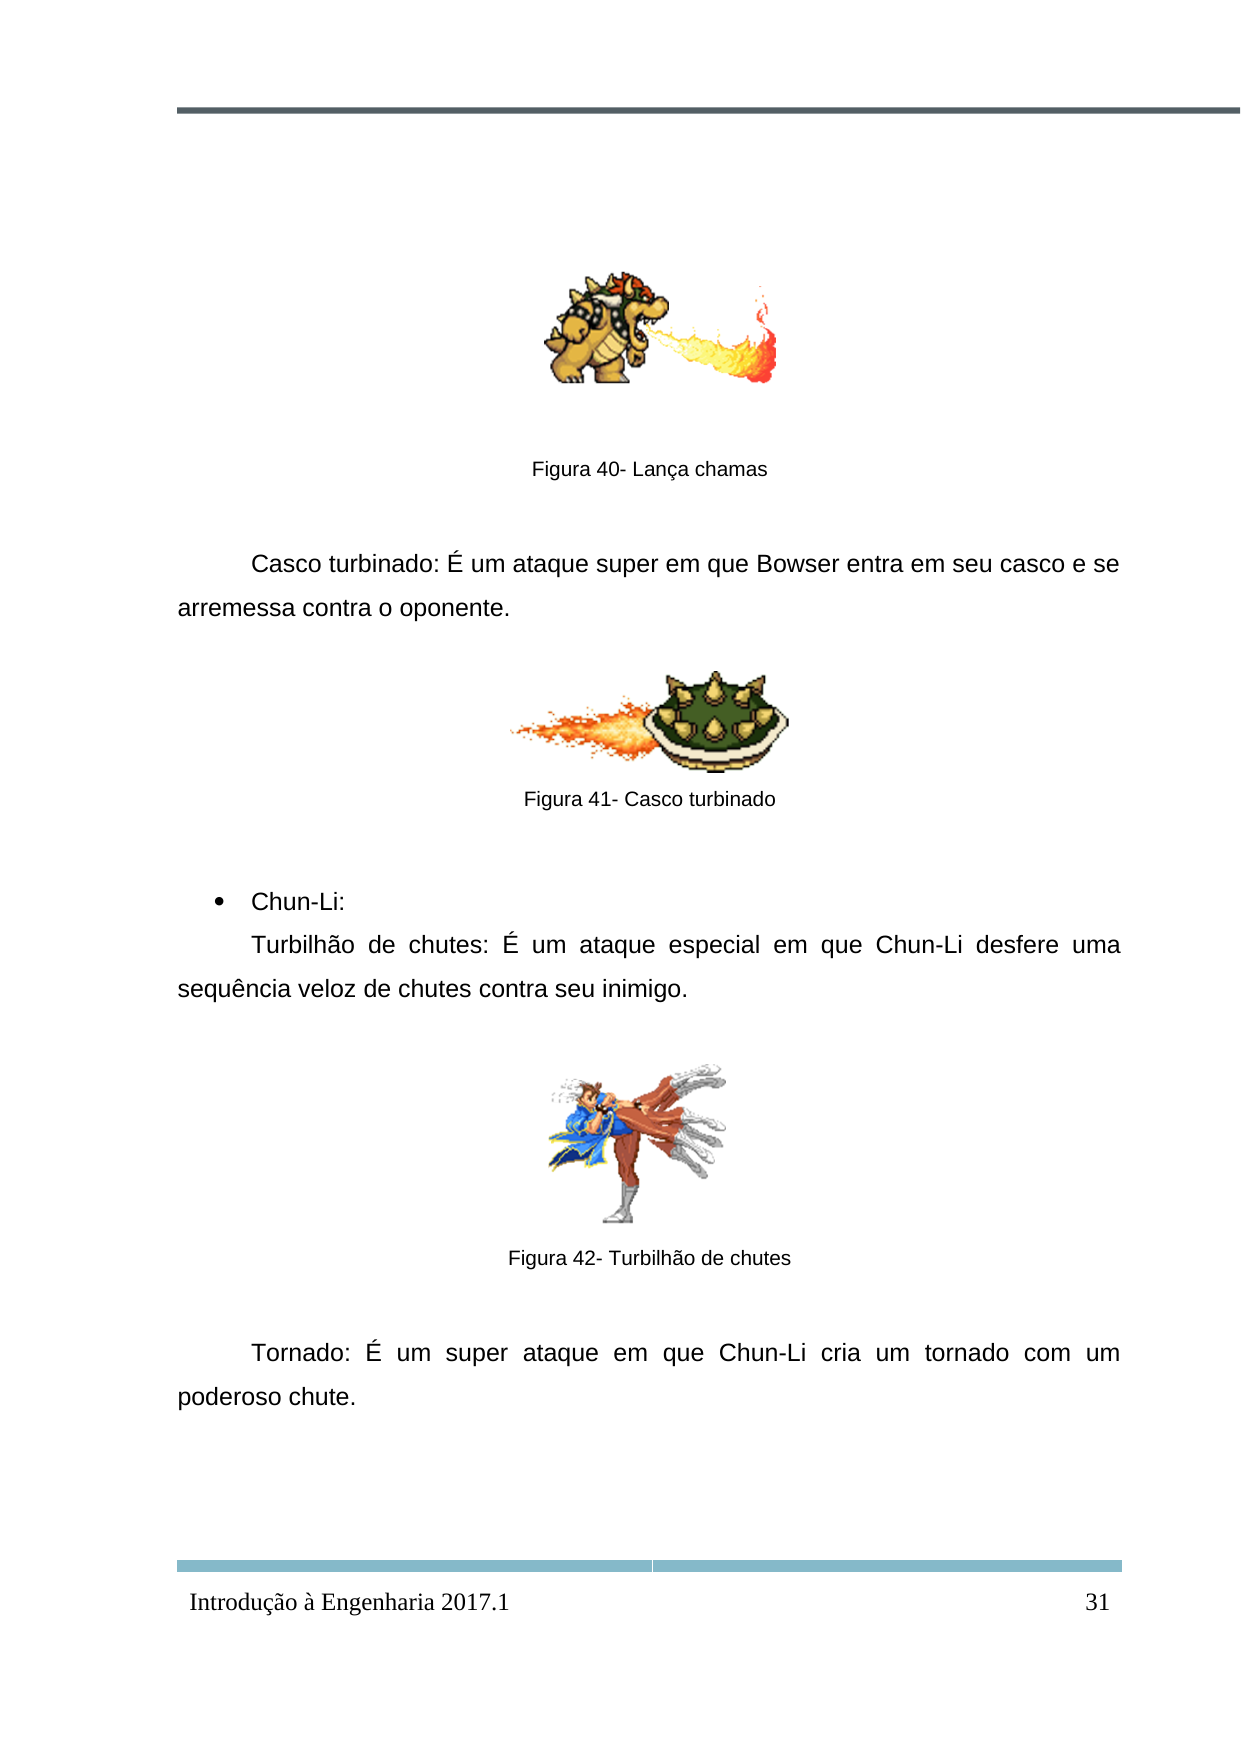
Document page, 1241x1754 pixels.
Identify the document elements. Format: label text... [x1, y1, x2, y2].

list Chun-Li: [215, 887, 1122, 916]
picture [510, 671, 789, 773]
text Turbilhão de chutes: É um ataque especial em que Chun-Li desfere uma sequência veloz de chutes contra seu inimigo. [177, 930, 1122, 1002]
picture [548, 1052, 751, 1232]
text Figura 41- Casco turbinado [177, 787, 1122, 811]
text Figura 42- Turbilhão de chutes [177, 1246, 1122, 1270]
text Figura 40- Lança chamas [177, 457, 1122, 481]
text Casco turbinado: É um ataque super em que Bowser entra em seu casco e se arremessa contra o oponente. [177, 549, 1122, 621]
text Tornado: É um super ataque em que Chun-Li cria um tornado com um poderoso chute. [177, 1338, 1122, 1410]
picture [499, 213, 800, 443]
